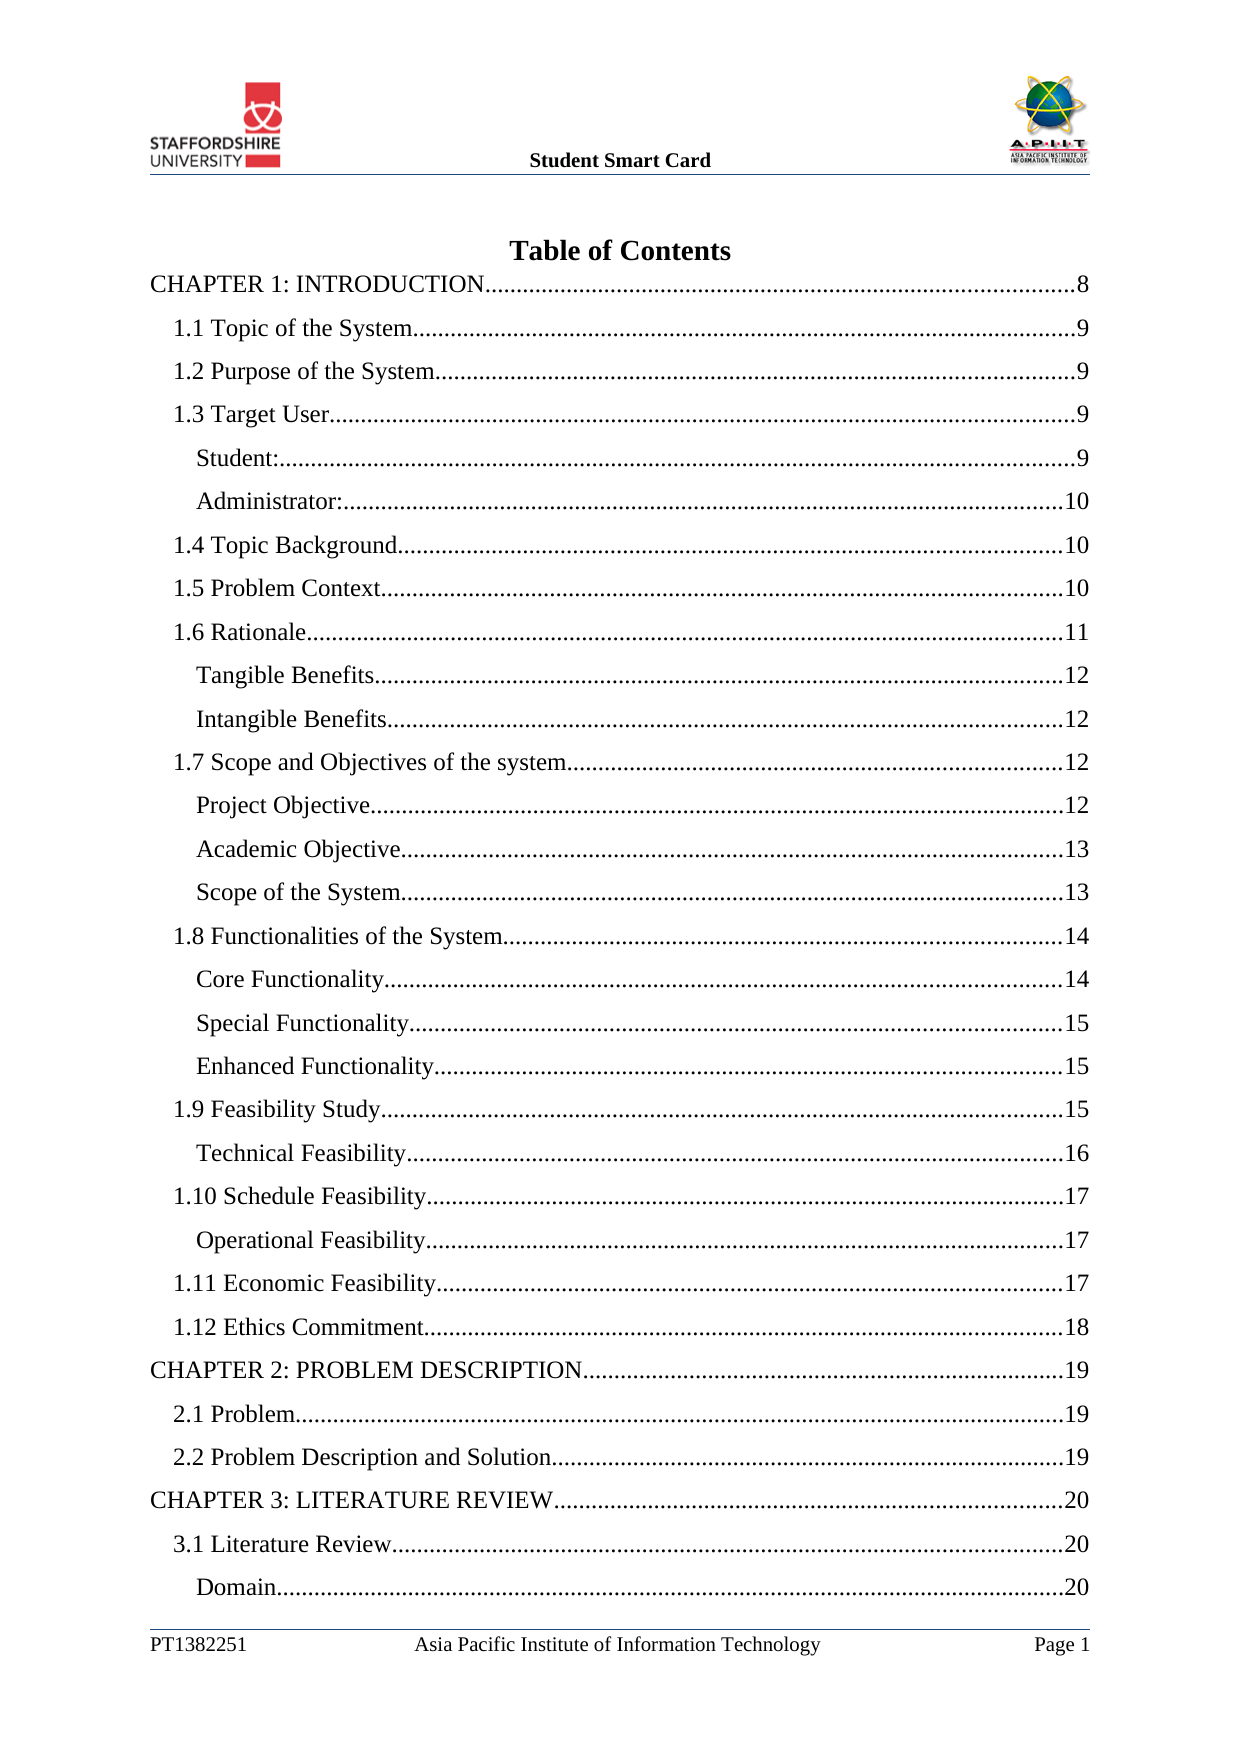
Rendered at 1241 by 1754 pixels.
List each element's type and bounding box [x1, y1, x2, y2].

picture [150, 82, 282, 168]
picture [1007, 73, 1091, 168]
